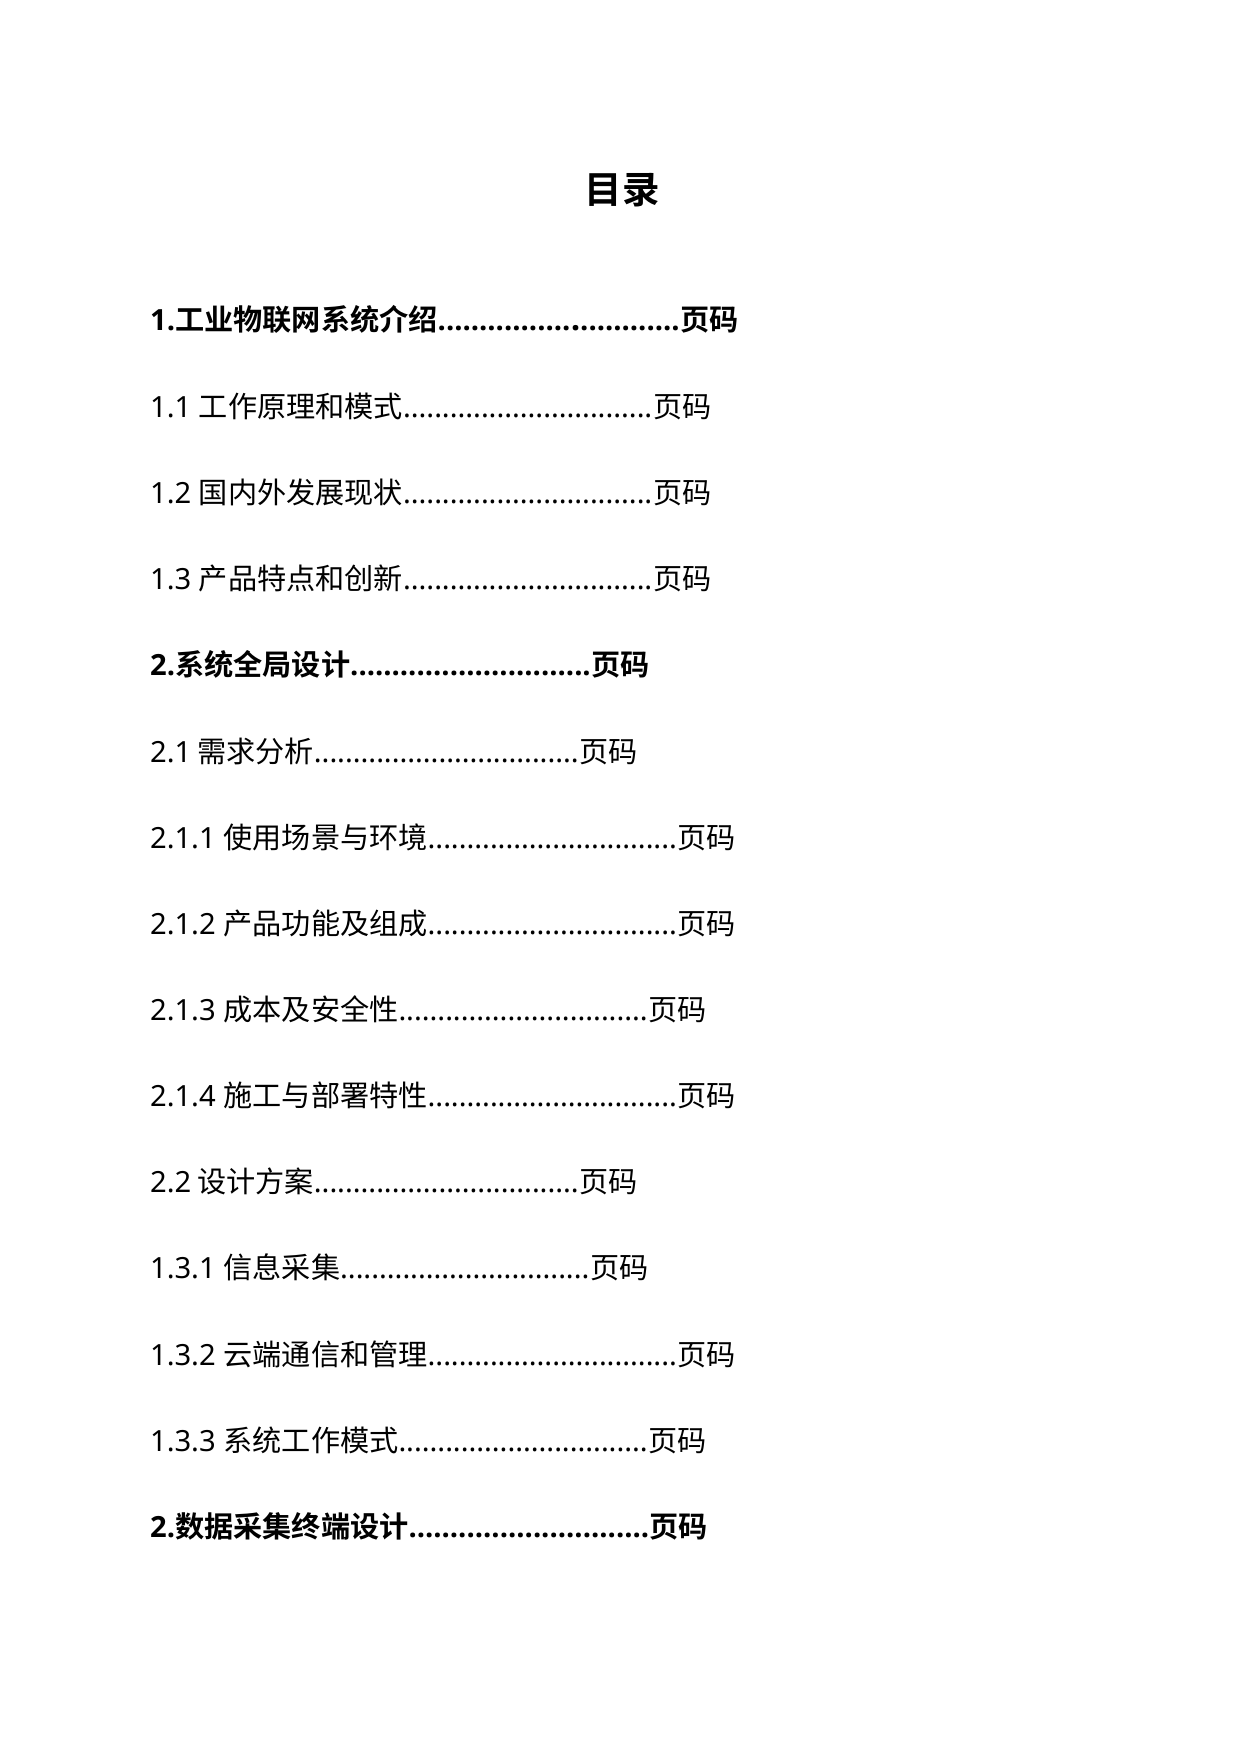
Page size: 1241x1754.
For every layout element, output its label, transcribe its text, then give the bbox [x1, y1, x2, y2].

text 2.2设计方案..................................页码 [150, 1148, 1094, 1213]
text 1.3.1 信息采集................................页码 [150, 1234, 1094, 1299]
text 1.工业物联网系统介绍.............................页码 [150, 284, 1094, 349]
text 2.1.2 产品功能及组成................................页码 [150, 889, 1094, 954]
text 1.3.2 云端通信和管理................................页码 [150, 1320, 1094, 1385]
text 2.系统全局设计.............................页码 [150, 631, 1094, 696]
text 2.1.3 成本及安全性................................页码 [150, 975, 1094, 1040]
text 目录 [150, 154, 1094, 219]
text 1.3 产品特点和创新................................页码 [150, 544, 1094, 609]
text 2.1.4 施工与部署特性................................页码 [150, 1061, 1094, 1126]
text 2.1需求分析..................................页码 [150, 717, 1094, 782]
text 1.1 工作原理和模式................................页码 [150, 372, 1094, 437]
text 1.2 国内外发展现状................................页码 [150, 458, 1094, 523]
text 1.3.3 系统工作模式................................页码 [150, 1406, 1094, 1471]
text 2.数据采集终端设计.............................页码 [150, 1492, 1094, 1557]
text 2.1.1 使用场景与环境................................页码 [150, 803, 1094, 868]
